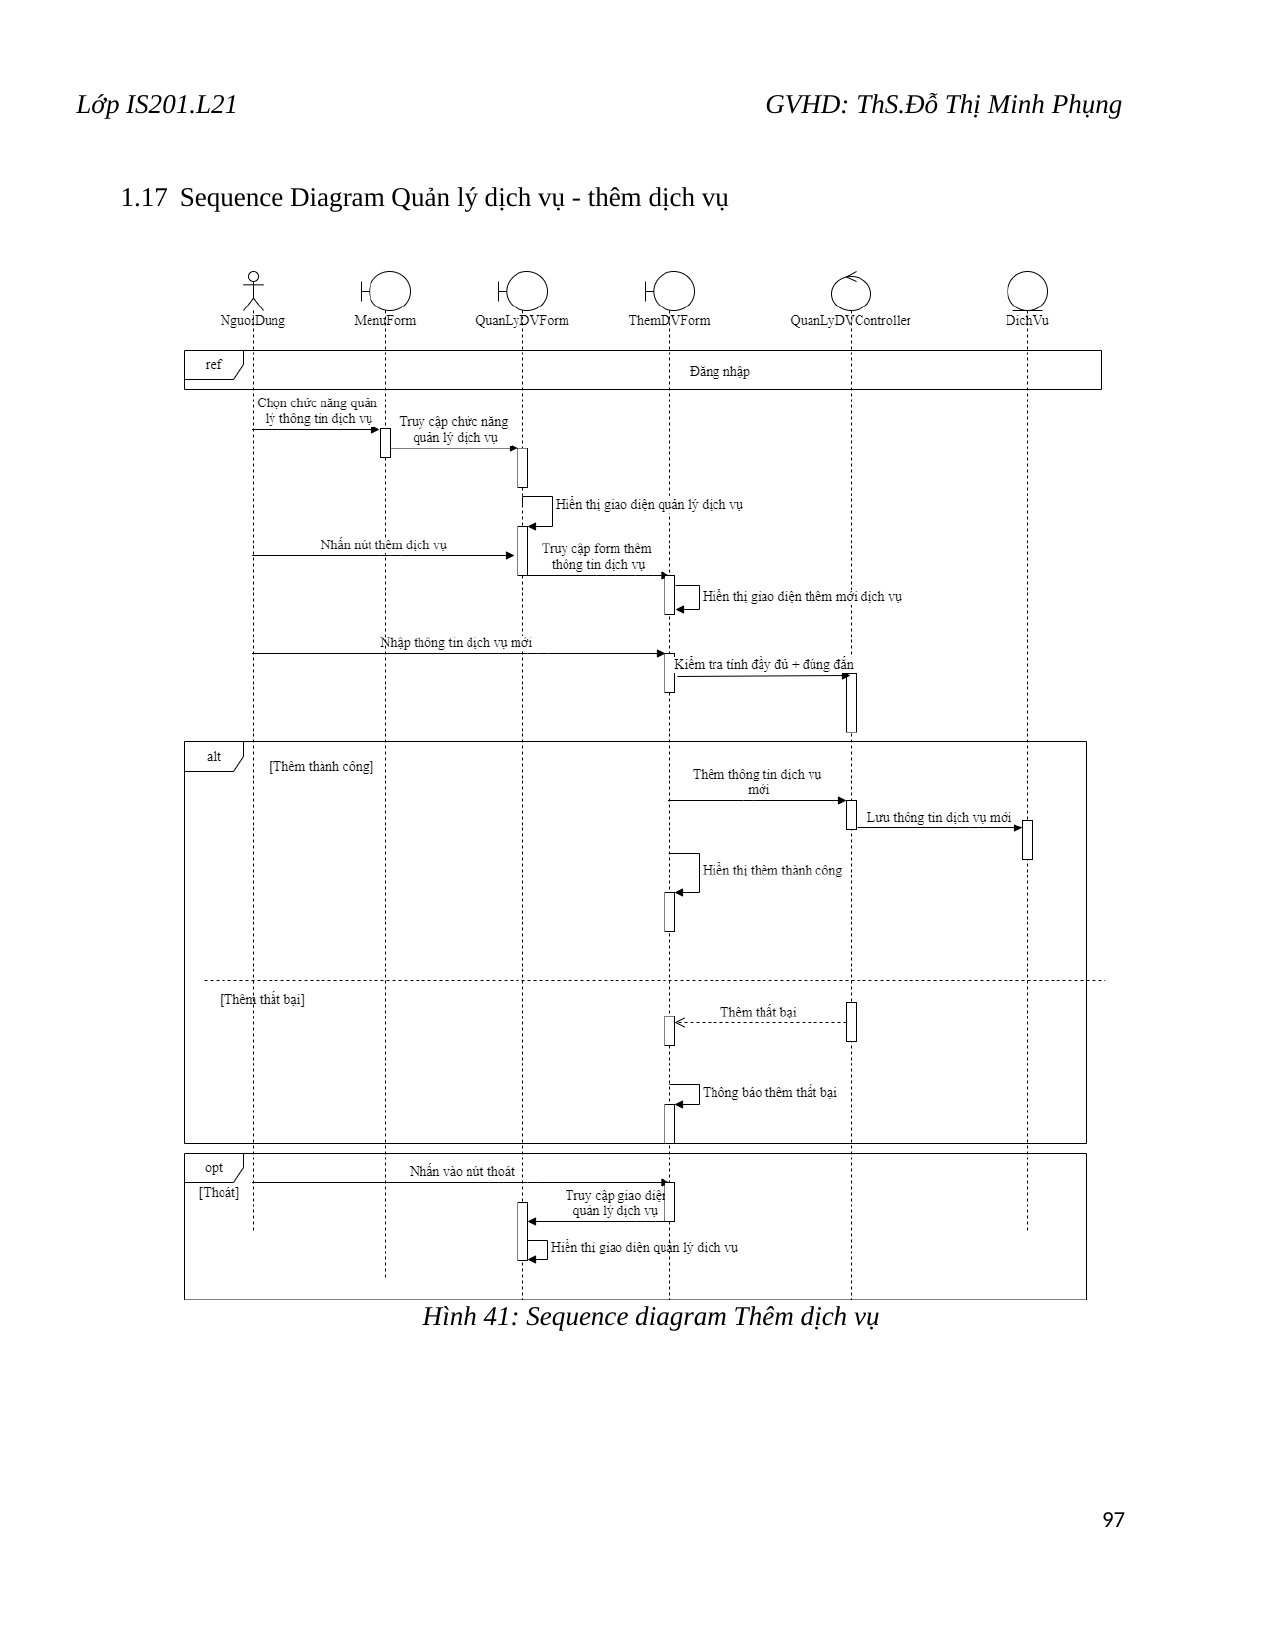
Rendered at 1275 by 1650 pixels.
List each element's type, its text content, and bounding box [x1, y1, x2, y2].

list Sequence Diagram Quản lý dịch vụ - thêm dịch vụ [120, 181, 1125, 212]
text Hình 41: Sequence diagram Thêm dịch vụ [179, 1300, 1125, 1331]
picture [125, 212, 1106, 1300]
